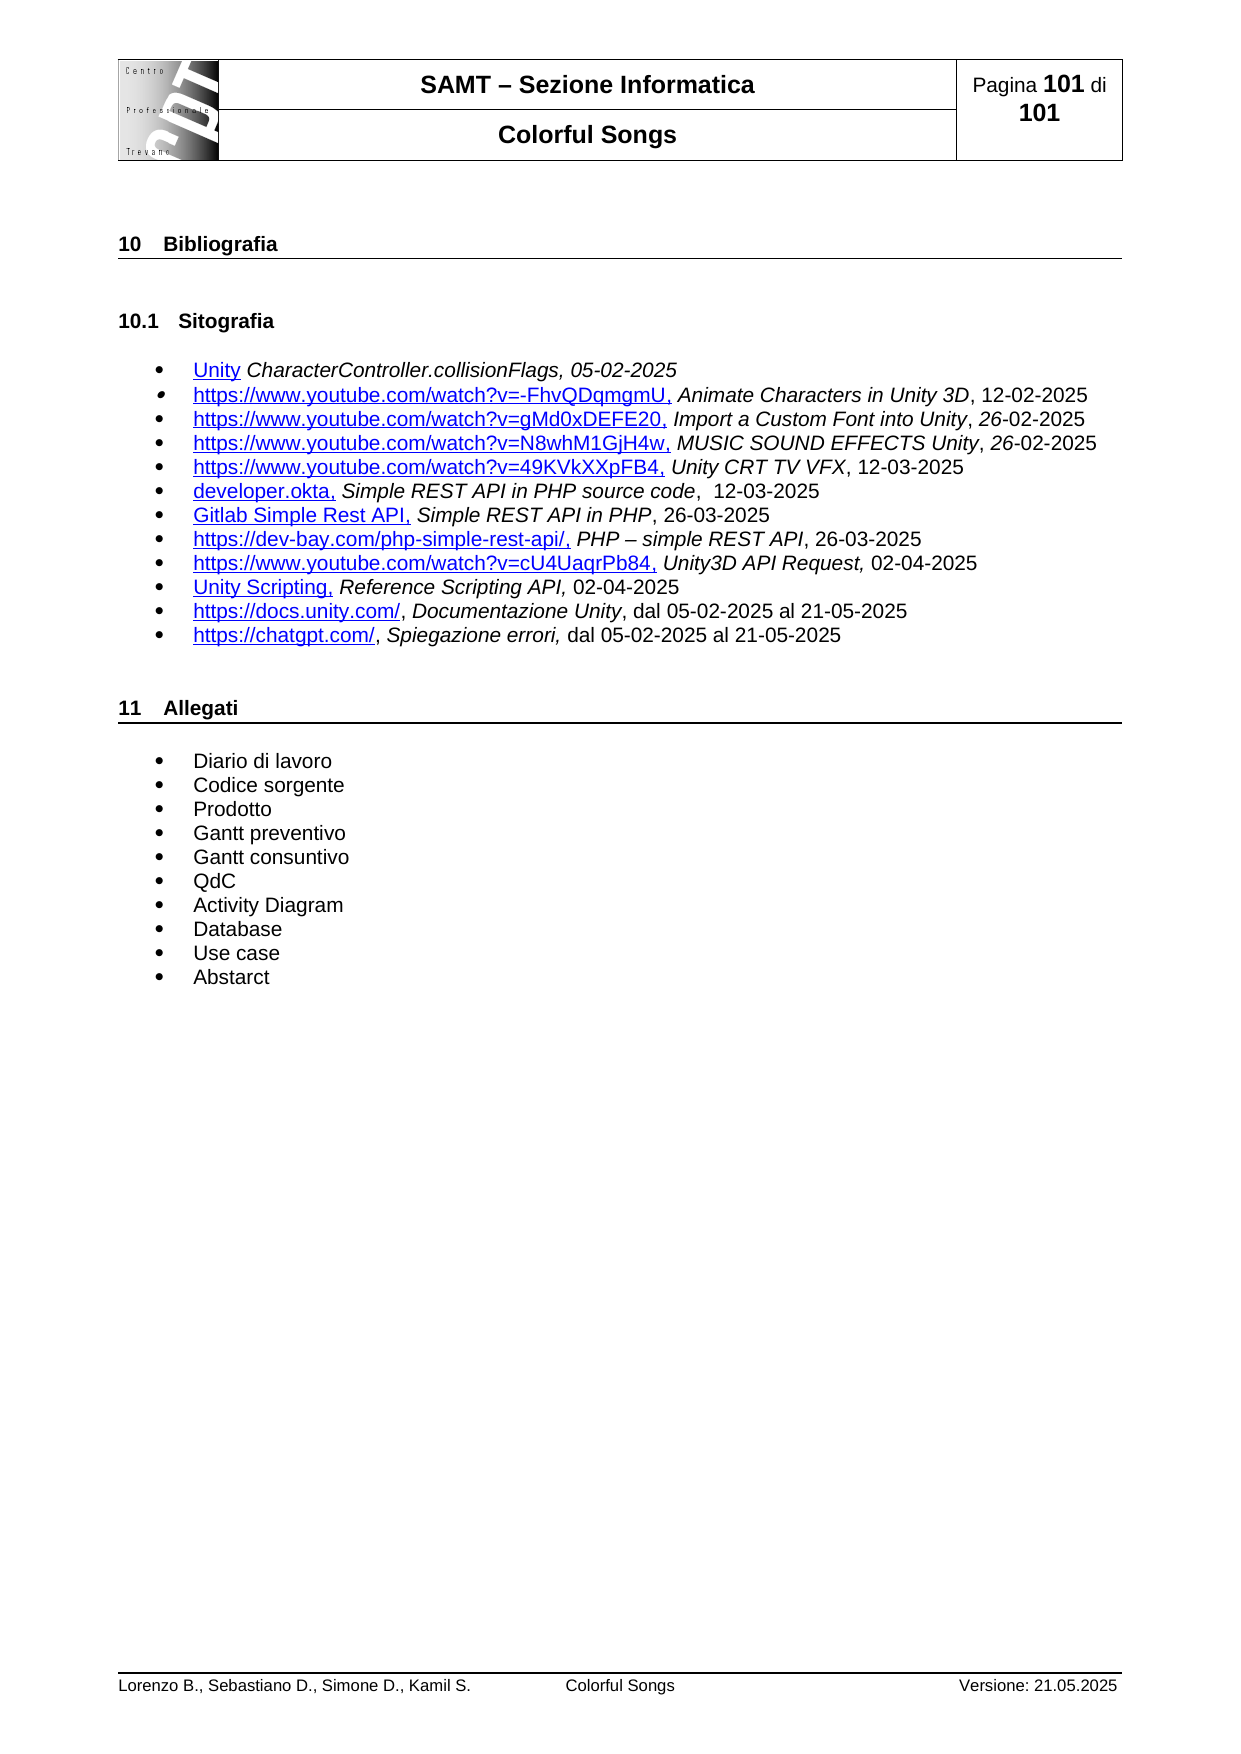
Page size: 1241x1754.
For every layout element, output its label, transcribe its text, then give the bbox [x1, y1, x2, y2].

list https://www.youtube.com/watch?v=49KVkXXpFB4, Unity CRT TV VFX, 12-03-2025 [156, 454, 1122, 479]
list Prodotto [156, 797, 1122, 821]
subtitle Bibliografia [118, 232, 1122, 258]
list https://www.youtube.com/watch?v=cU4UaqrPb84, Unity3D API Request, 02-04-2025 [156, 551, 1122, 575]
list Unity Scripting, Reference Scripting API, 02-04-2025 [156, 575, 1122, 599]
list https://www.youtube.com/watch?v=N8whM1GjH4w, MUSIC SOUND EFFECTS Unity, 26-02-2025 [156, 431, 1122, 454]
list https://docs.unity.com/, Documentazione Unity, dal 05-02-2025 al 21-05-2025 [156, 599, 1122, 623]
list Unity CharacterController.collisionFlags, 05-02-2025 [156, 358, 1122, 382]
list Gantt preventivo [156, 821, 1122, 845]
subtitle Allegati [118, 696, 1122, 722]
list Gantt consuntivo [156, 845, 1122, 869]
list https://www.youtube.com/watch?v=-FhvQDqmgmU, Animate Characters in Unity 3D, 12-02-2025 [156, 382, 1122, 406]
list Codice sorgente [156, 773, 1122, 797]
list https://chatgpt.com/, Spiegazione errori, dal 05-02-2025 al 21-05-2025 [156, 623, 1122, 647]
list Gitlab Simple Rest API, Simple REST API in PHP, 26-03-2025 [156, 503, 1122, 527]
list Diario di lavoro [156, 749, 1122, 773]
list QdC [156, 869, 1122, 893]
list developer.okta, Simple REST API in PHP source code, 12-03-2025 [156, 479, 1122, 503]
list Use case [156, 941, 1122, 965]
picture [118, 60, 219, 160]
list https://www.youtube.com/watch?v=gMd0xDEFE20, Import a Custom Font into Unity, 26-02-2025 [156, 406, 1122, 431]
list Activity Diagram [156, 893, 1122, 917]
list Abstarct [156, 965, 1122, 989]
list https://dev-bay.com/php-simple-rest-api/, PHP – simple REST API, 26-03-2025 [156, 527, 1122, 551]
list Database [156, 917, 1122, 941]
subtitle Sitografia [118, 309, 1122, 333]
